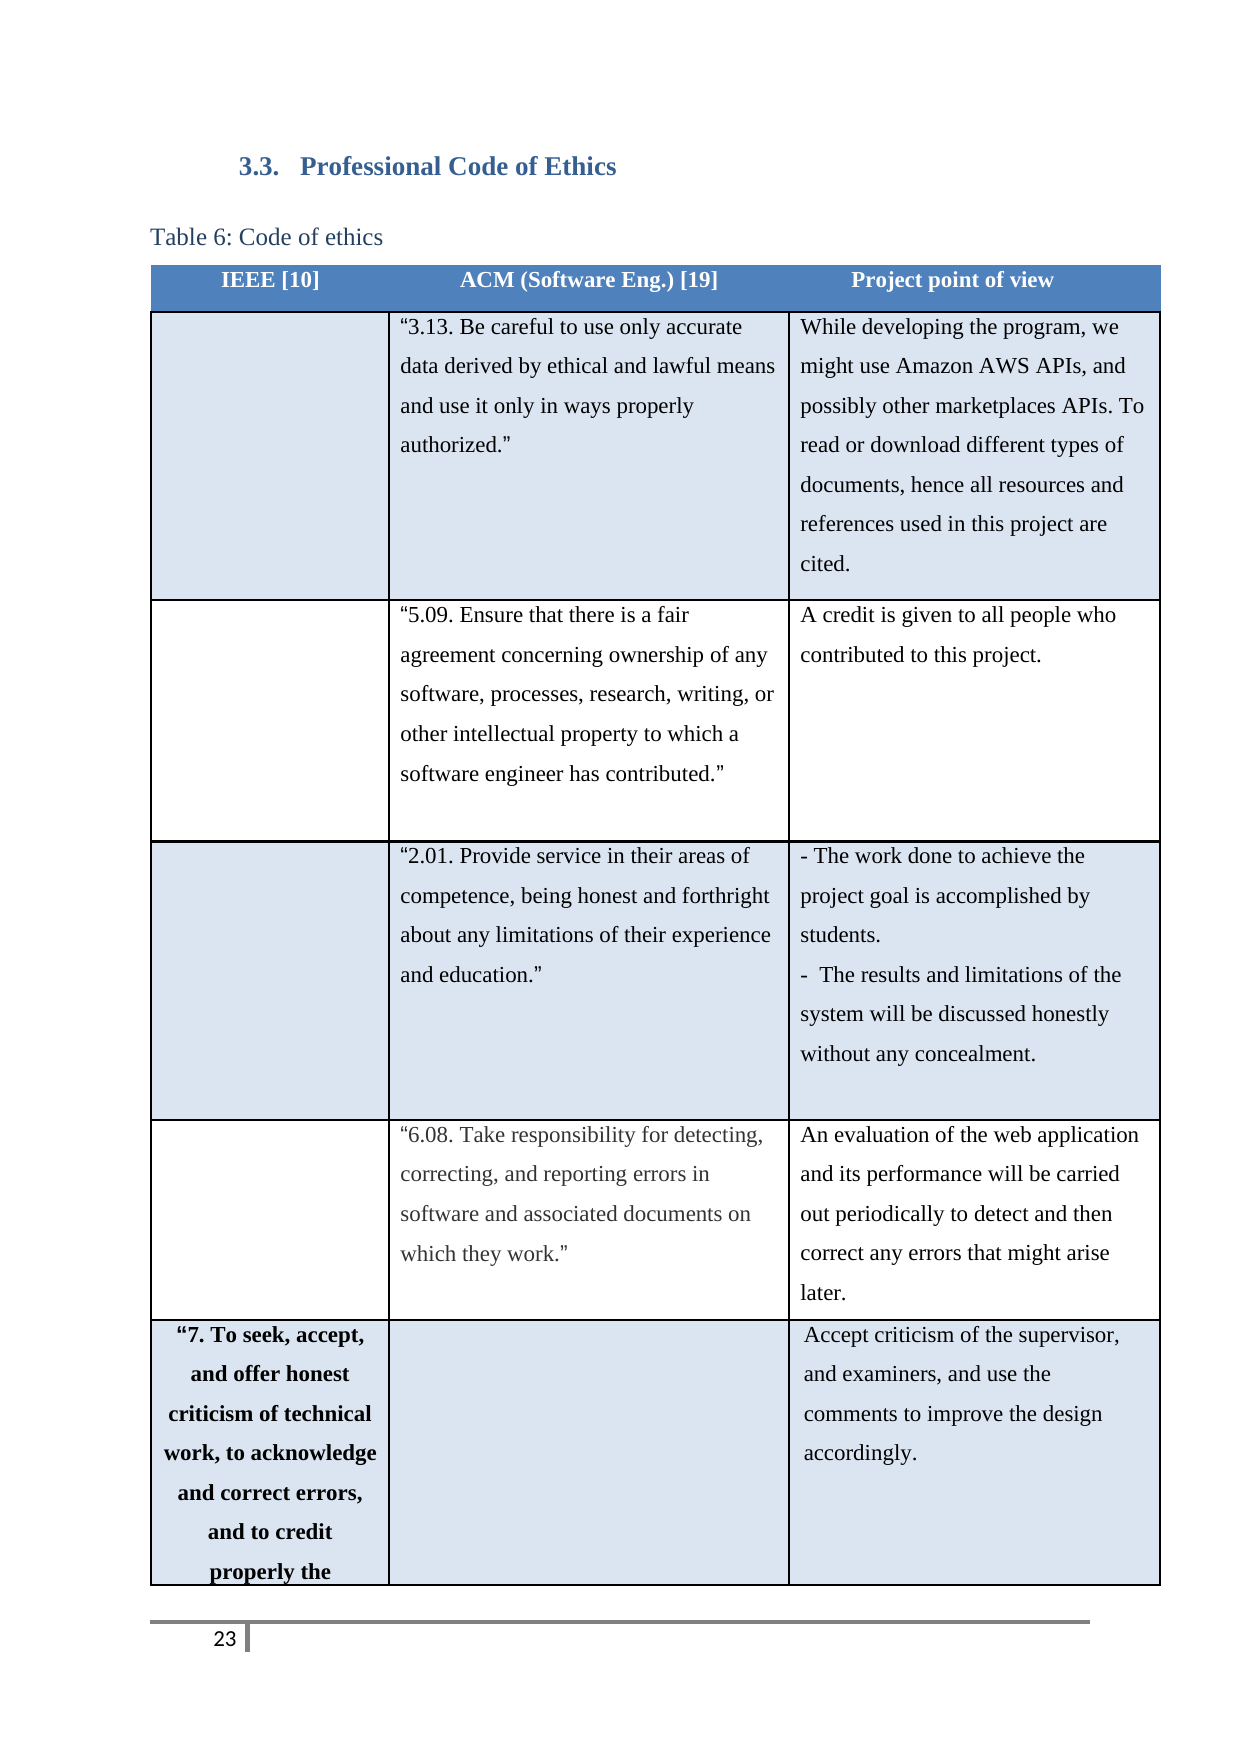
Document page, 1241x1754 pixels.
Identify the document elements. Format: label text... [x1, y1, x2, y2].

table_cell “6.08. Take responsibility for detecting, correcting, and reporting errors in software and associated documents on which they work.” [390, 1121, 788, 1319]
table_cell [390, 1321, 788, 1584]
table_cell “3.13. Be careful to use only accurate data derived by ethical and lawful means and use it only in ways properly authorized.” [390, 313, 788, 599]
table_cell - The work done to achieve the project goal is accomplished by students. - The results and limitations of the system will be discussed honestly without any concealment. [790, 843, 1159, 1119]
table_header ACM (Software Eng.) [19] [389, 266, 788, 311]
table_cell [152, 313, 388, 599]
table_header Project point of view [789, 266, 1160, 311]
table_cell “5.09. Ensure that there is a fair agreement concerning ownership of any software, processes, research, writing, or other intellectual property to which a software engineer has contributed.” [390, 601, 788, 840]
table_cell [152, 601, 388, 840]
table_header IEEE [10] [152, 266, 388, 311]
table_cell While developing the program, we might use Amazon AWS APIs, and possibly other marketplaces APIs. To read or download different types of documents, hence all resources and references used in this project are cited. [790, 313, 1159, 599]
table_cell An evaluation of the web application and its performance will be carried out periodically to detect and then correct any errors that might arise later. [790, 1121, 1159, 1319]
subtitle Professional Code of Ethics [239, 150, 1090, 181]
table_cell [152, 1121, 388, 1319]
table_cell [152, 843, 388, 1119]
subtitle Table 6: Code of ethics [150, 222, 1090, 250]
table_cell “2.01. Provide service in their areas of competence, being honest and forthright about any limitations of their experience and education.” [390, 843, 788, 1119]
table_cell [790, 1321, 1159, 1584]
table_cell A credit is given to all people who contributed to this project. [790, 601, 1159, 840]
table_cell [152, 1321, 388, 1584]
